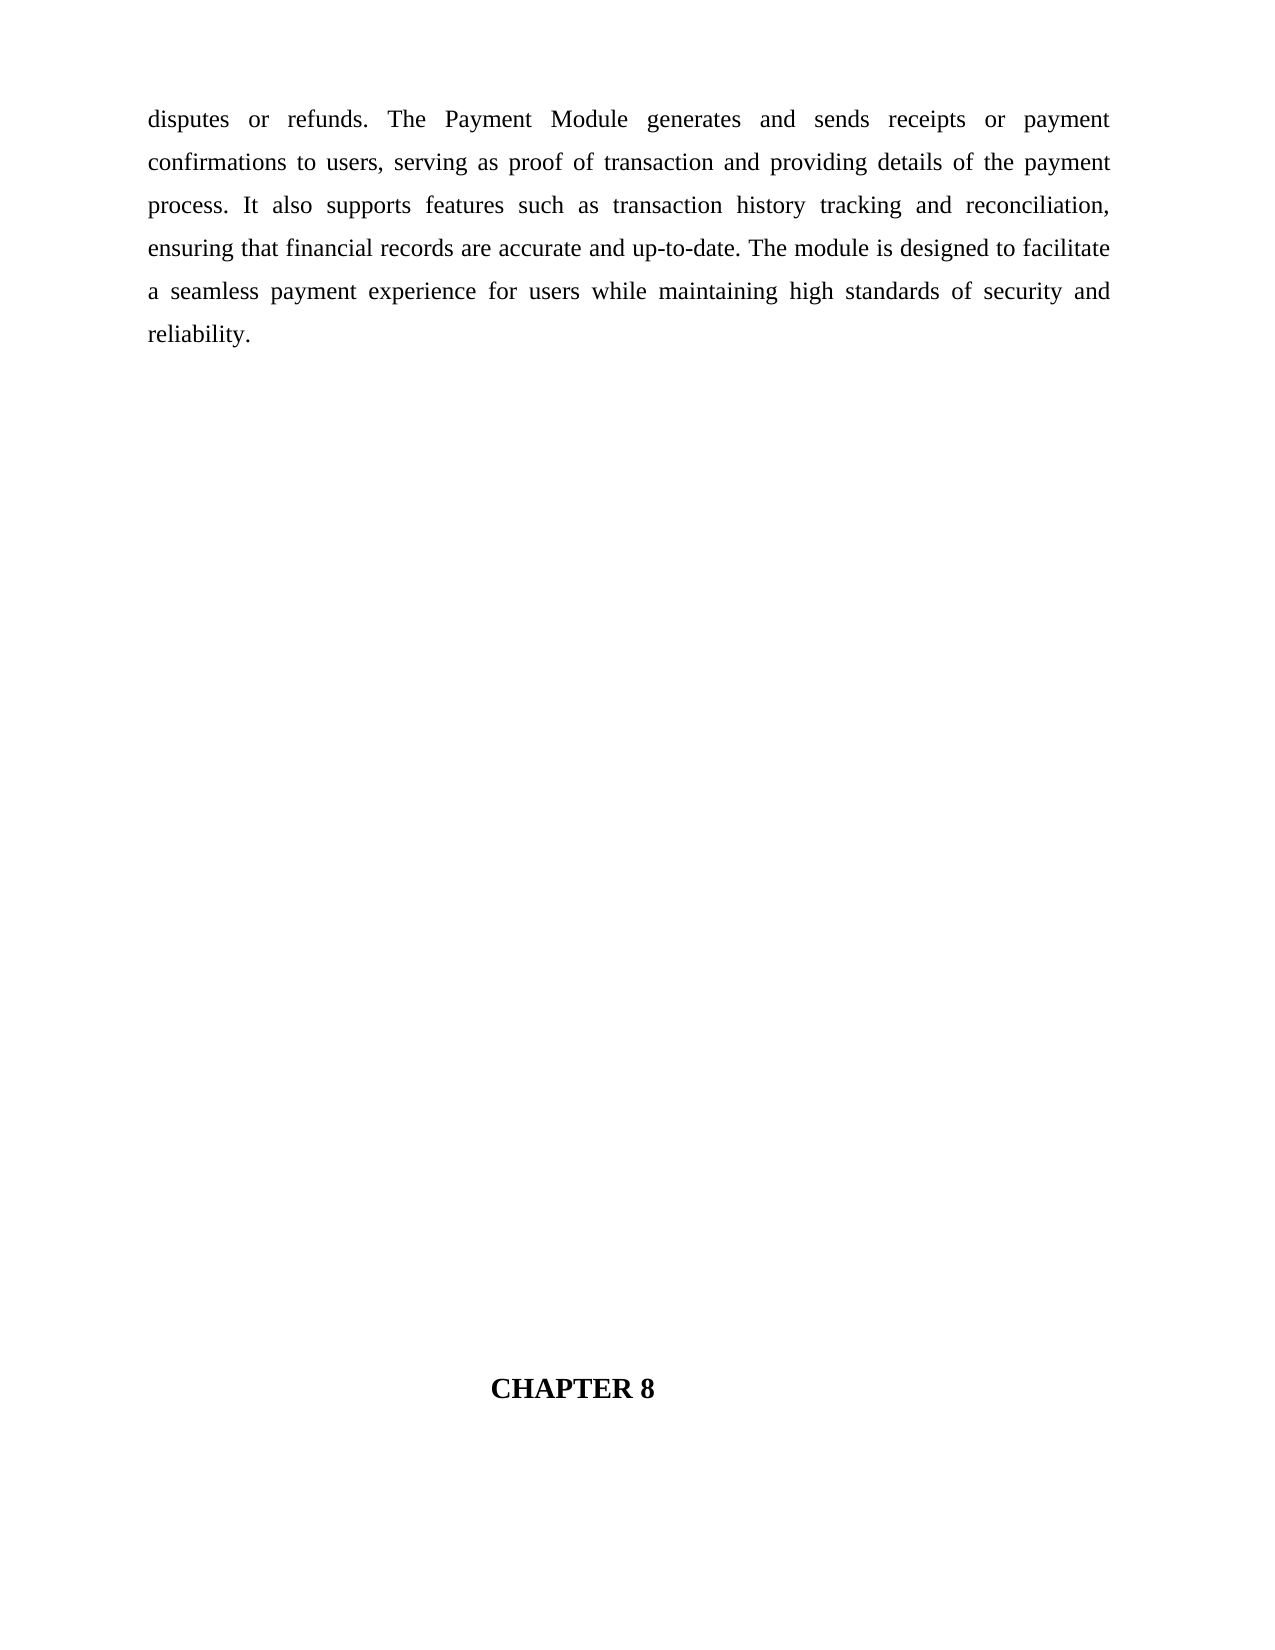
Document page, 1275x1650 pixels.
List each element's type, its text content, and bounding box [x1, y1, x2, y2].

text CHAPTER 8 [148, 1371, 1186, 1405]
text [148, 104, 1111, 348]
